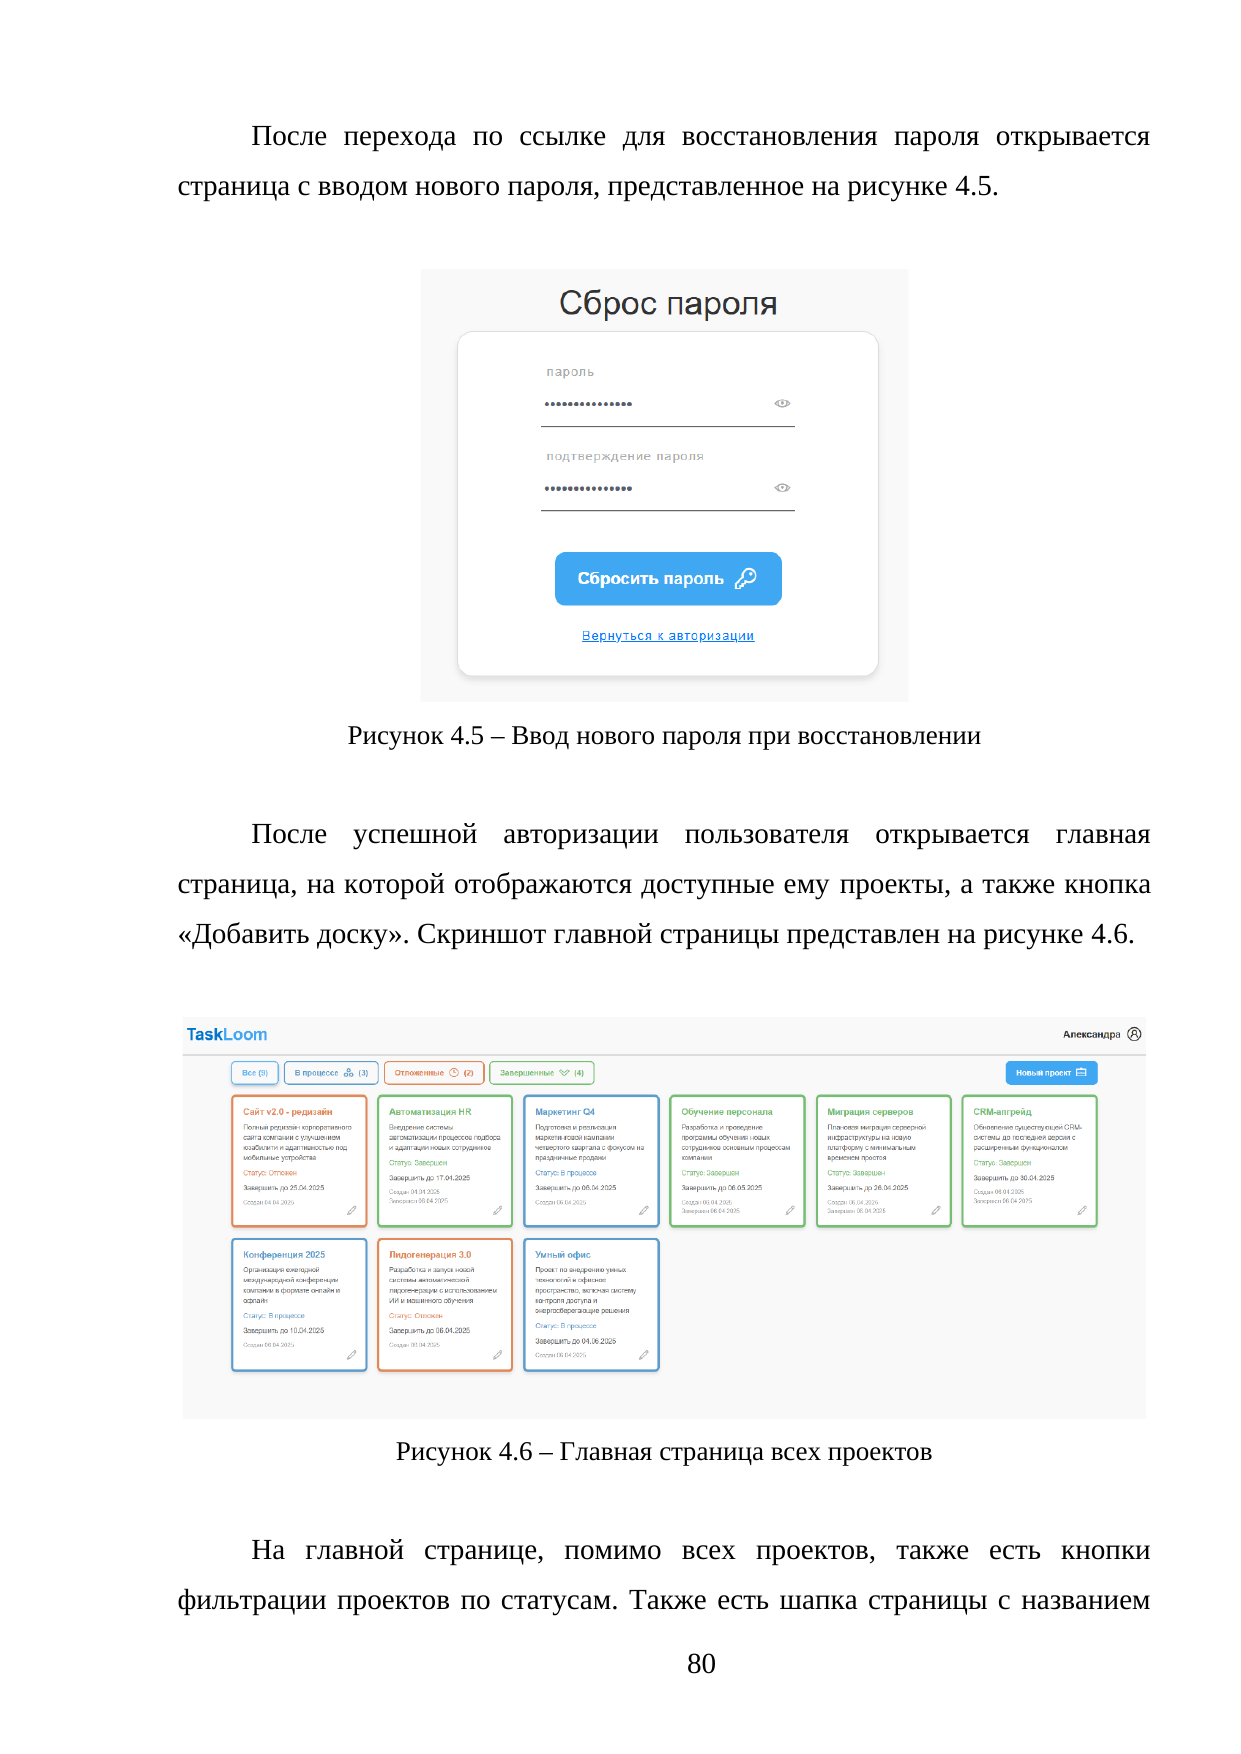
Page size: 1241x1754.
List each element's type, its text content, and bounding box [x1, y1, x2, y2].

text После успешной авторизации пользователя открывается главная страница, на которой отображаются доступные ему проекты, а также кнопка «Добавить доску». Скриншот главной страницы представлен на рисунке 4.6. [177, 816, 1152, 950]
text Рисунок 4.6 – Главная страница всех проектов [177, 1435, 1152, 1466]
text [177, 1532, 1152, 1616]
picture [182, 1017, 1147, 1419]
text Рисунок 4.5 – Ввод нового пароля при восстановлении [177, 719, 1152, 750]
picture [420, 269, 909, 702]
text После перехода по ссылке для восстановления пароля открывается страница с вводом нового пароля, представленное на рисунке 4.5. [177, 118, 1152, 202]
